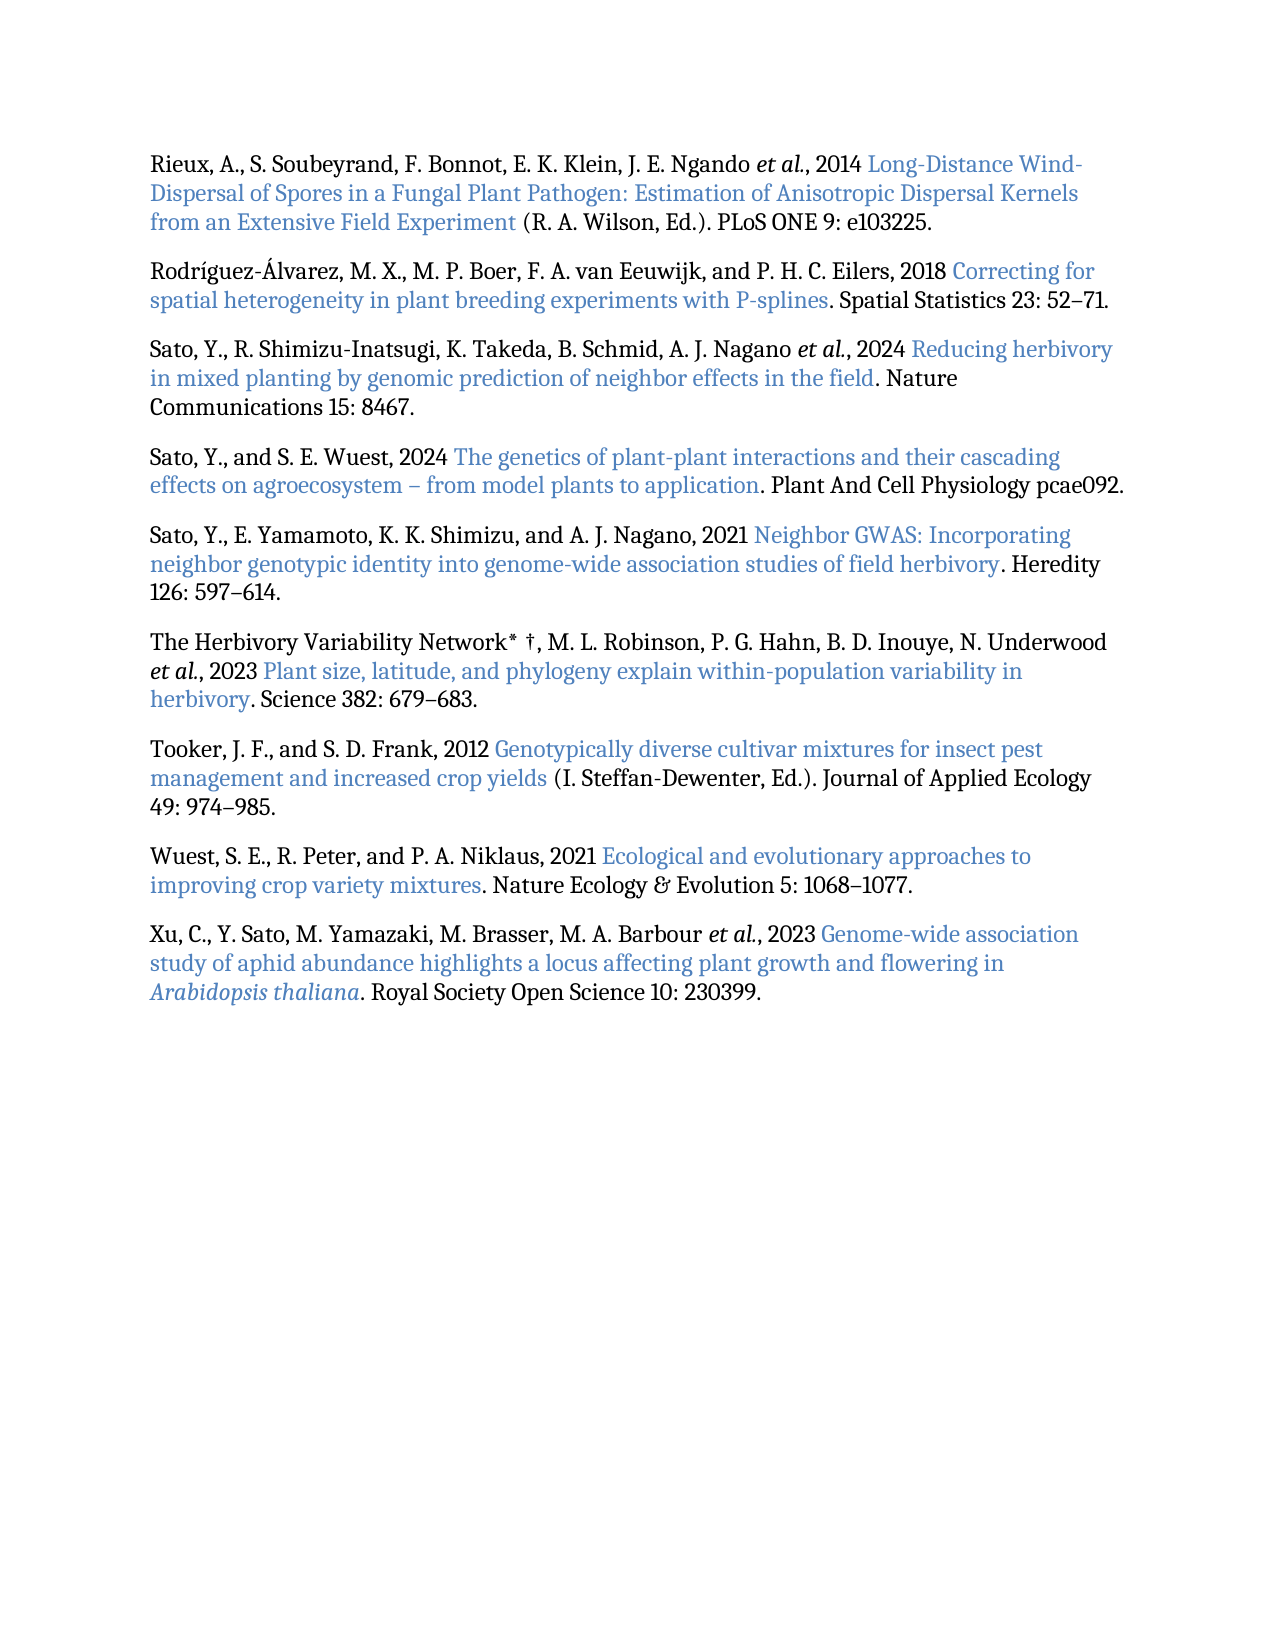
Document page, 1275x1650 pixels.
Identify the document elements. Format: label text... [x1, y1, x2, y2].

text Wuest, S. E., R. Peter, and P. A. Niklaus, 2021 Ecological and evolutionary approaches to improving crop variety mixtures. Nature Ecology & Evolution 5: 1068–1077. [150, 842, 1125, 899]
text The Herbivory Variability Network* †, M. L. Robinson, P. G. Hahn, B. D. Inouye, N. Underwood et al., 2023 Plant size, latitude, and phylogeny explain within-population variability in herbivory. Science 382: 679–683. [150, 628, 1125, 714]
text Sato, Y., and S. E. Wuest, 2024 The genetics of plant-plant interactions and their cascading effects on agroecosystem – from model plants to application. Plant And Cell Physiology pcae092. [150, 442, 1125, 500]
text Sato, Y., E. Yamamoto, K. K. Shimizu, and A. J. Nagano, 2021 Neighbor GWAS: Incorporating neighbor genotypic identity into genome-wide association studies of field herbivory. Heredity 126: 597–614. [150, 521, 1125, 607]
text Sato, Y., R. Shimizu-Inatsugi, K. Takeda, B. Schmid, A. J. Nagano et al., 2024 Reducing herbivory in mixed planting by genomic prediction of neighbor effects in the field. Nature Communications 15: 8467. [150, 335, 1125, 422]
text Rieux, A., S. Soubeyrand, F. Bonnot, E. K. Klein, J. E. Ngando et al., 2014 Long-Distance Wind-Dispersal of Spores in a Fungal Plant Pathogen: Estimation of Anisotropic Dispersal Kernels from an Extensive Field Experiment (R. A. Wilson, Ed.). PLoS ONE 9: e103225. [150, 150, 1125, 236]
text Tooker, J. F., and S. D. Frank, 2012 Genotypically diverse cultivar mixtures for insect pest management and increased crop yields (I. Steffan-Dewenter, Ed.). Journal of Applied Ecology 49: 974–985. [150, 735, 1125, 821]
text Xu, C., Y. Sato, M. Yamazaki, M. Brasser, M. A. Barbour et al., 2023 Genome-wide association study of aphid abundance highlights a locus affecting plant growth and flowering in Arabidopsis thaliana. Royal Society Open Science 10: 230399. [150, 920, 1125, 1007]
text Rodríguez-Álvarez, M. X., M. P. Boer, F. A. van Eeuwijk, and P. H. C. Eilers, 2018 Correcting for spatial heterogeneity in plant breeding experiments with P-splines. Spatial Statistics 23: 52–71. [150, 257, 1125, 314]
